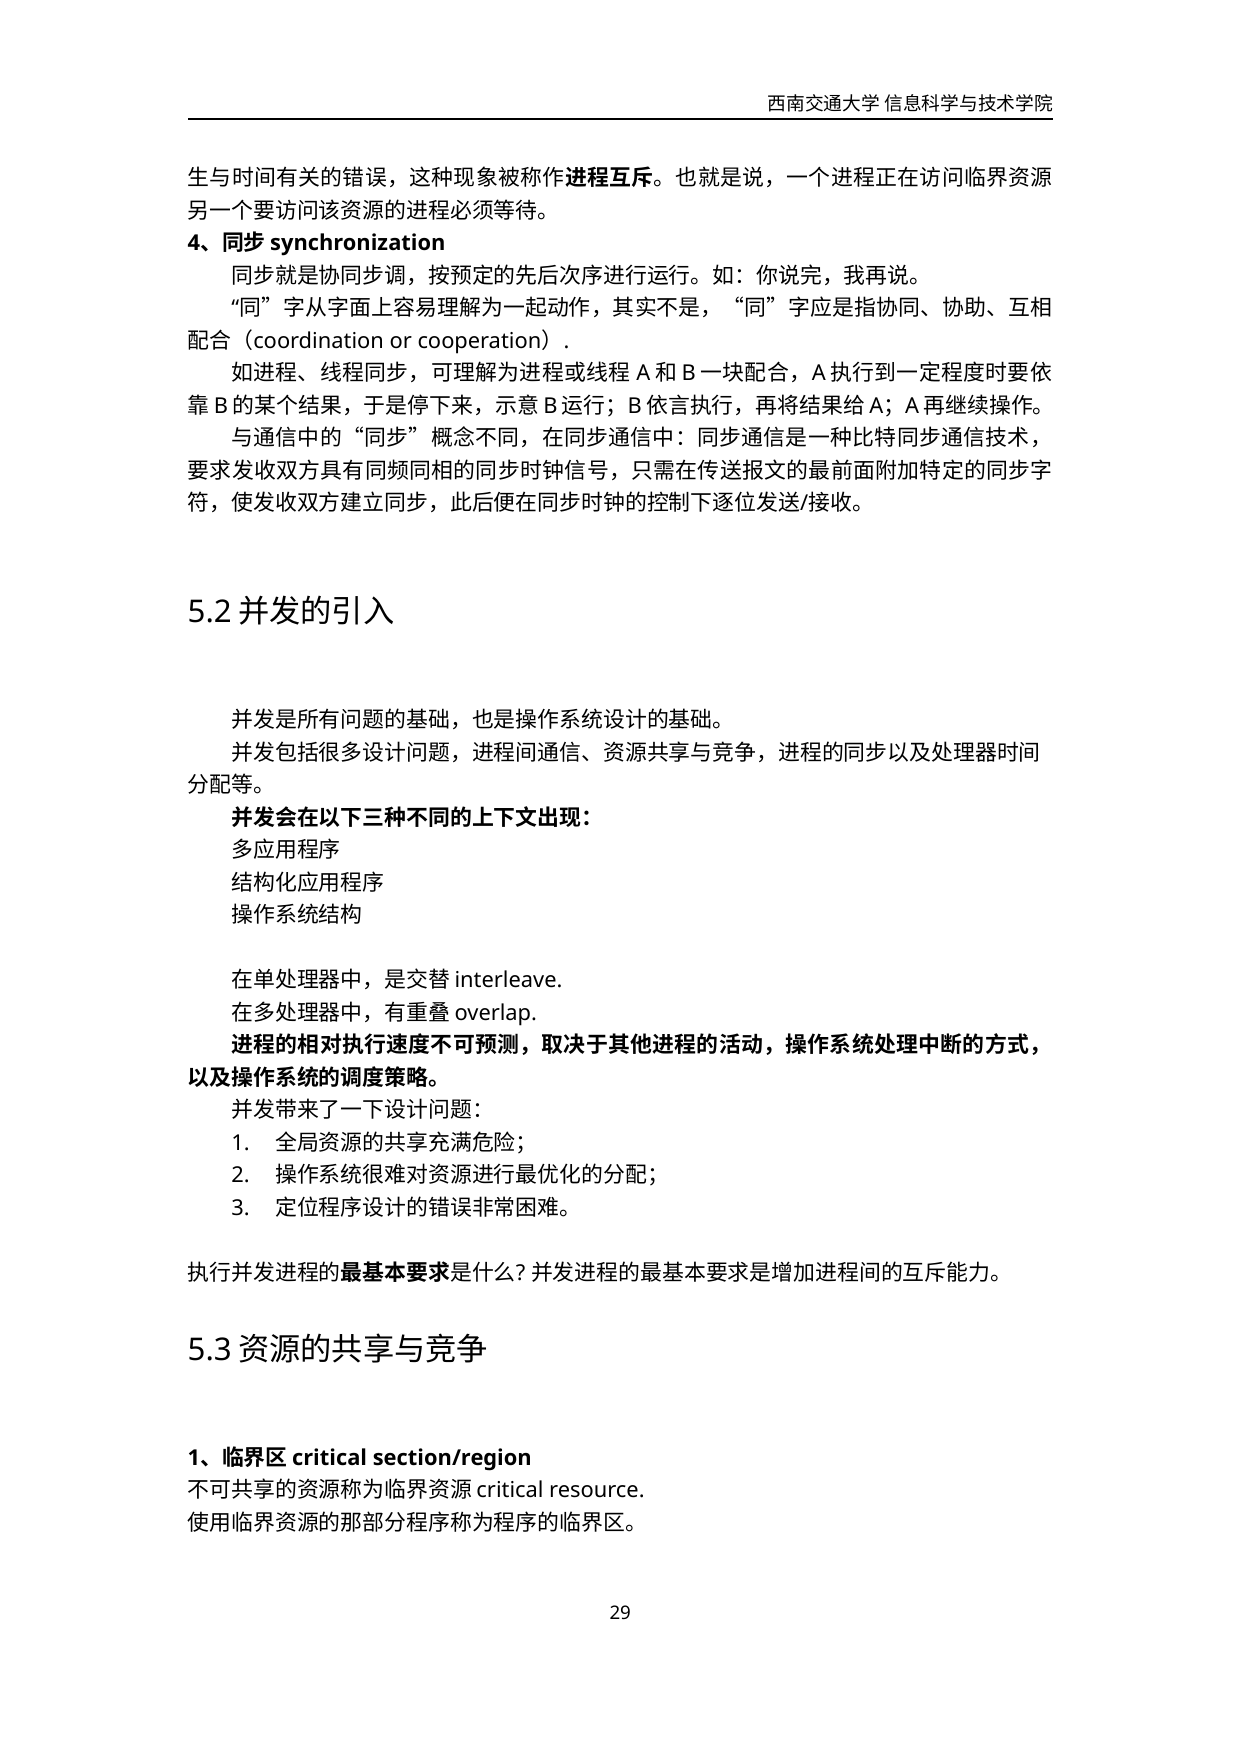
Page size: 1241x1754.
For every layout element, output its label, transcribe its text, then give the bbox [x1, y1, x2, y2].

text 1、临界区critical section/region [187, 1439, 1053, 1472]
text “同”字从字面上容易理解为一起动作，其实不是，“同”字应是指协同、协助、互相配合（coordination or cooperation）. [187, 290, 1053, 355]
text 操作系统结构 [187, 897, 1053, 929]
text 如进程、线程同步，可理解为进程或线程A和B一块配合，A执行到一定程度时要依靠B的某个结果，于是停下来，示意B运行；B依言执行，再将结果给A；A再继续操作。 [187, 355, 1053, 420]
text 使用临界资源的那部分程序称为程序的临界区。 [187, 1504, 1053, 1537]
text 并发包括很多设计问题，进程间通信、资源共享与竞争，进程的同步以及处理器时间分配等。 [187, 734, 1053, 799]
text 与通信中的“同步”概念不同，在同步通信中：同步通信是一种比特同步通信技术，要求发收双方具有同频同相的同步时钟信号，只需在传送报文的最前面附加特定的同步字符，使发收双方建立同步，此后便在同步时钟的控制下逐位发送/接收。 [187, 420, 1053, 517]
text 并发是所有问题的基础，也是操作系统设计的基础。 [187, 702, 1053, 734]
text 进程的相对执行速度不可预测，取决于其他进程的活动，操作系统处理中断的方式，以及操作系统的调度策略。 [187, 1027, 1053, 1092]
text 并发会在以下三种不同的上下文出现： [187, 799, 1053, 832]
list 定位程序设计的错误非常困难。 [187, 1189, 1053, 1222]
subtitle 5.2并发的引入 [187, 577, 1053, 642]
text 多应用程序 [187, 832, 1053, 864]
text 在多处理器中，有重叠overlap. [187, 994, 1053, 1027]
text 4、同步synchronization [187, 225, 1053, 257]
text 执行并发进程的最基本要求是什么? 并发进程的最基本要求是增加进程间的互斥能力。 [187, 1254, 1053, 1287]
text 同步就是协同步调，按预定的先后次序进行运行。如：你说完，我再说。 [187, 257, 1053, 290]
text 不可共享的资源称为临界资源critical resource. [187, 1472, 1053, 1504]
list 操作系统很难对资源进行最优化的分配； [187, 1157, 1053, 1189]
list 全局资源的共享充满危险； [187, 1124, 1053, 1157]
text 在单处理器中，是交替interleave. [187, 962, 1053, 994]
text 结构化应用程序 [187, 864, 1053, 897]
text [187, 160, 1053, 225]
subtitle 5.3资源的共享与竞争 [187, 1314, 1053, 1379]
text 并发带来了一下设计问题： [187, 1092, 1053, 1124]
